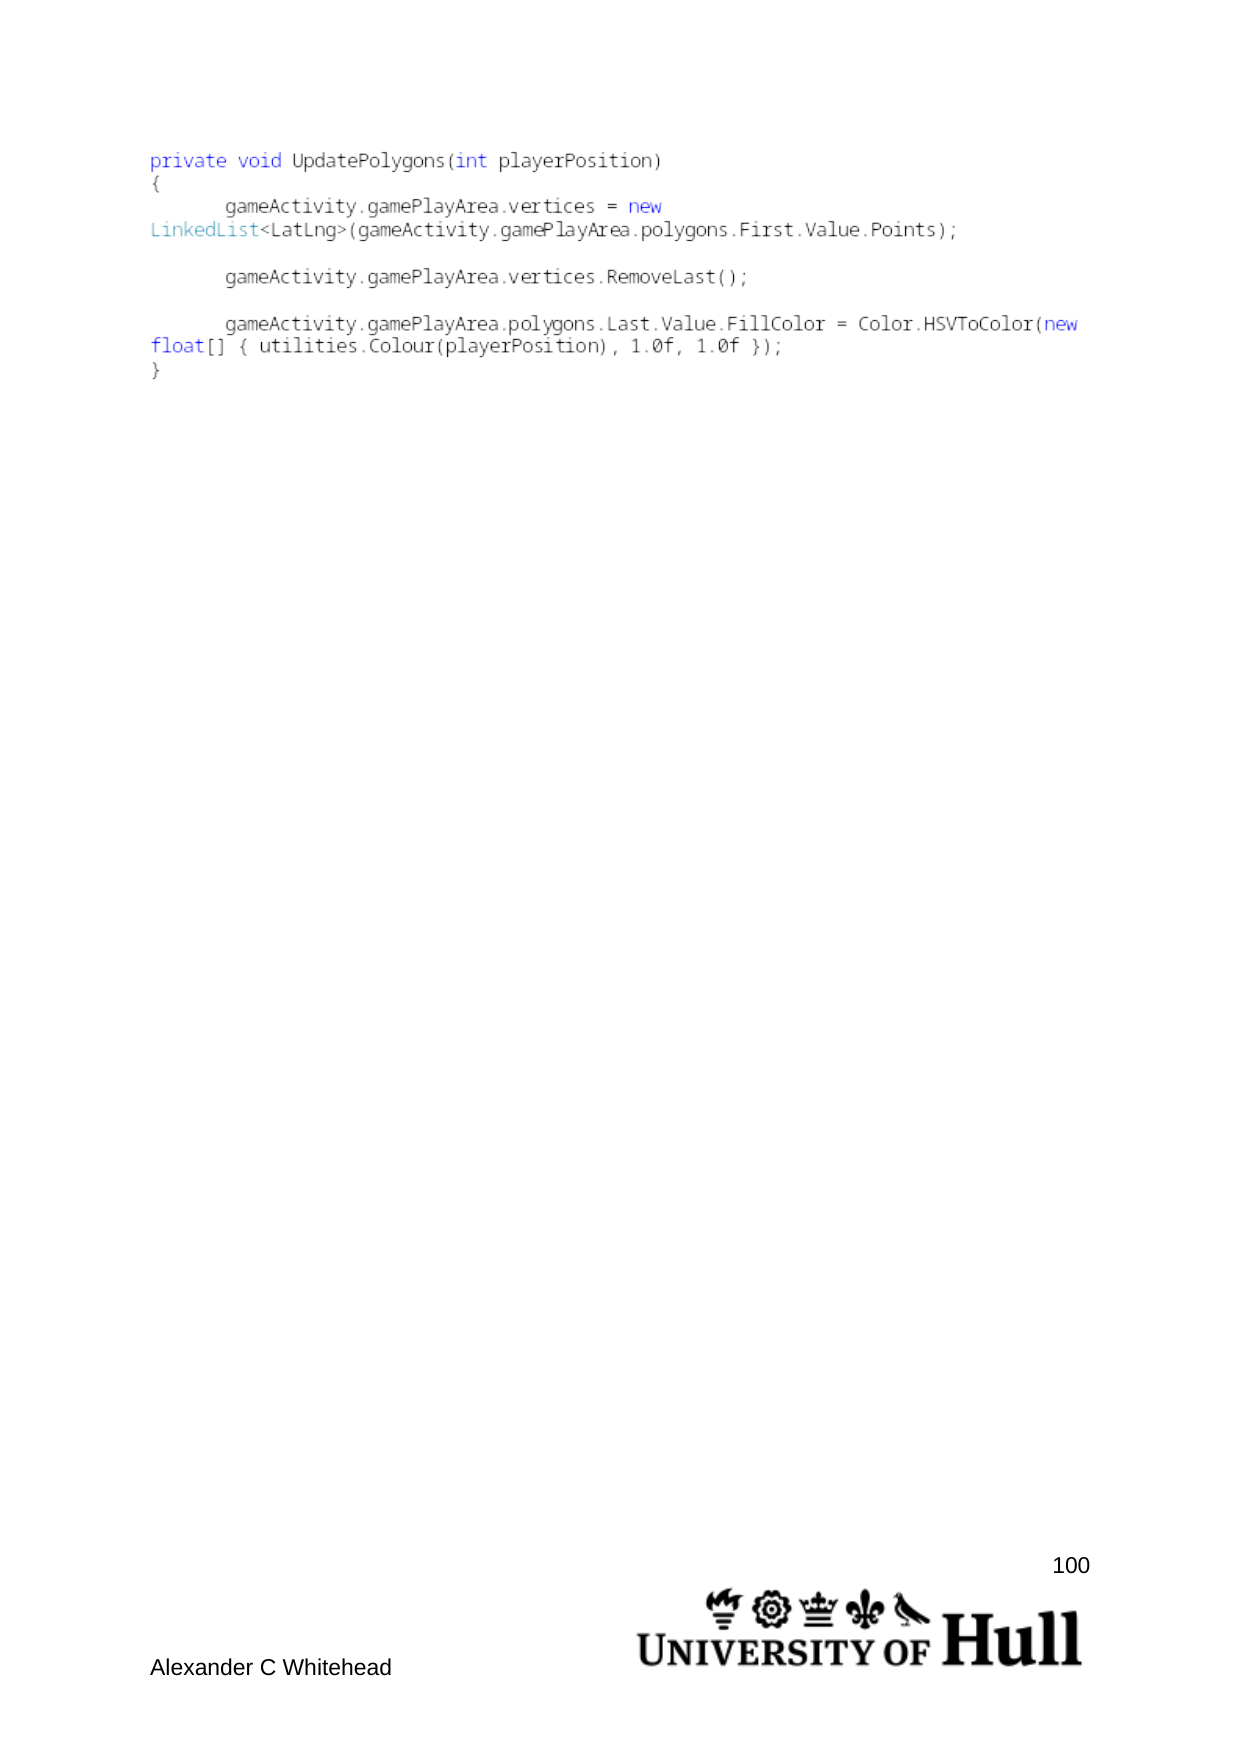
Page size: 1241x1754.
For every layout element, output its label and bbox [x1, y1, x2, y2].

picture [630, 1578, 1091, 1676]
